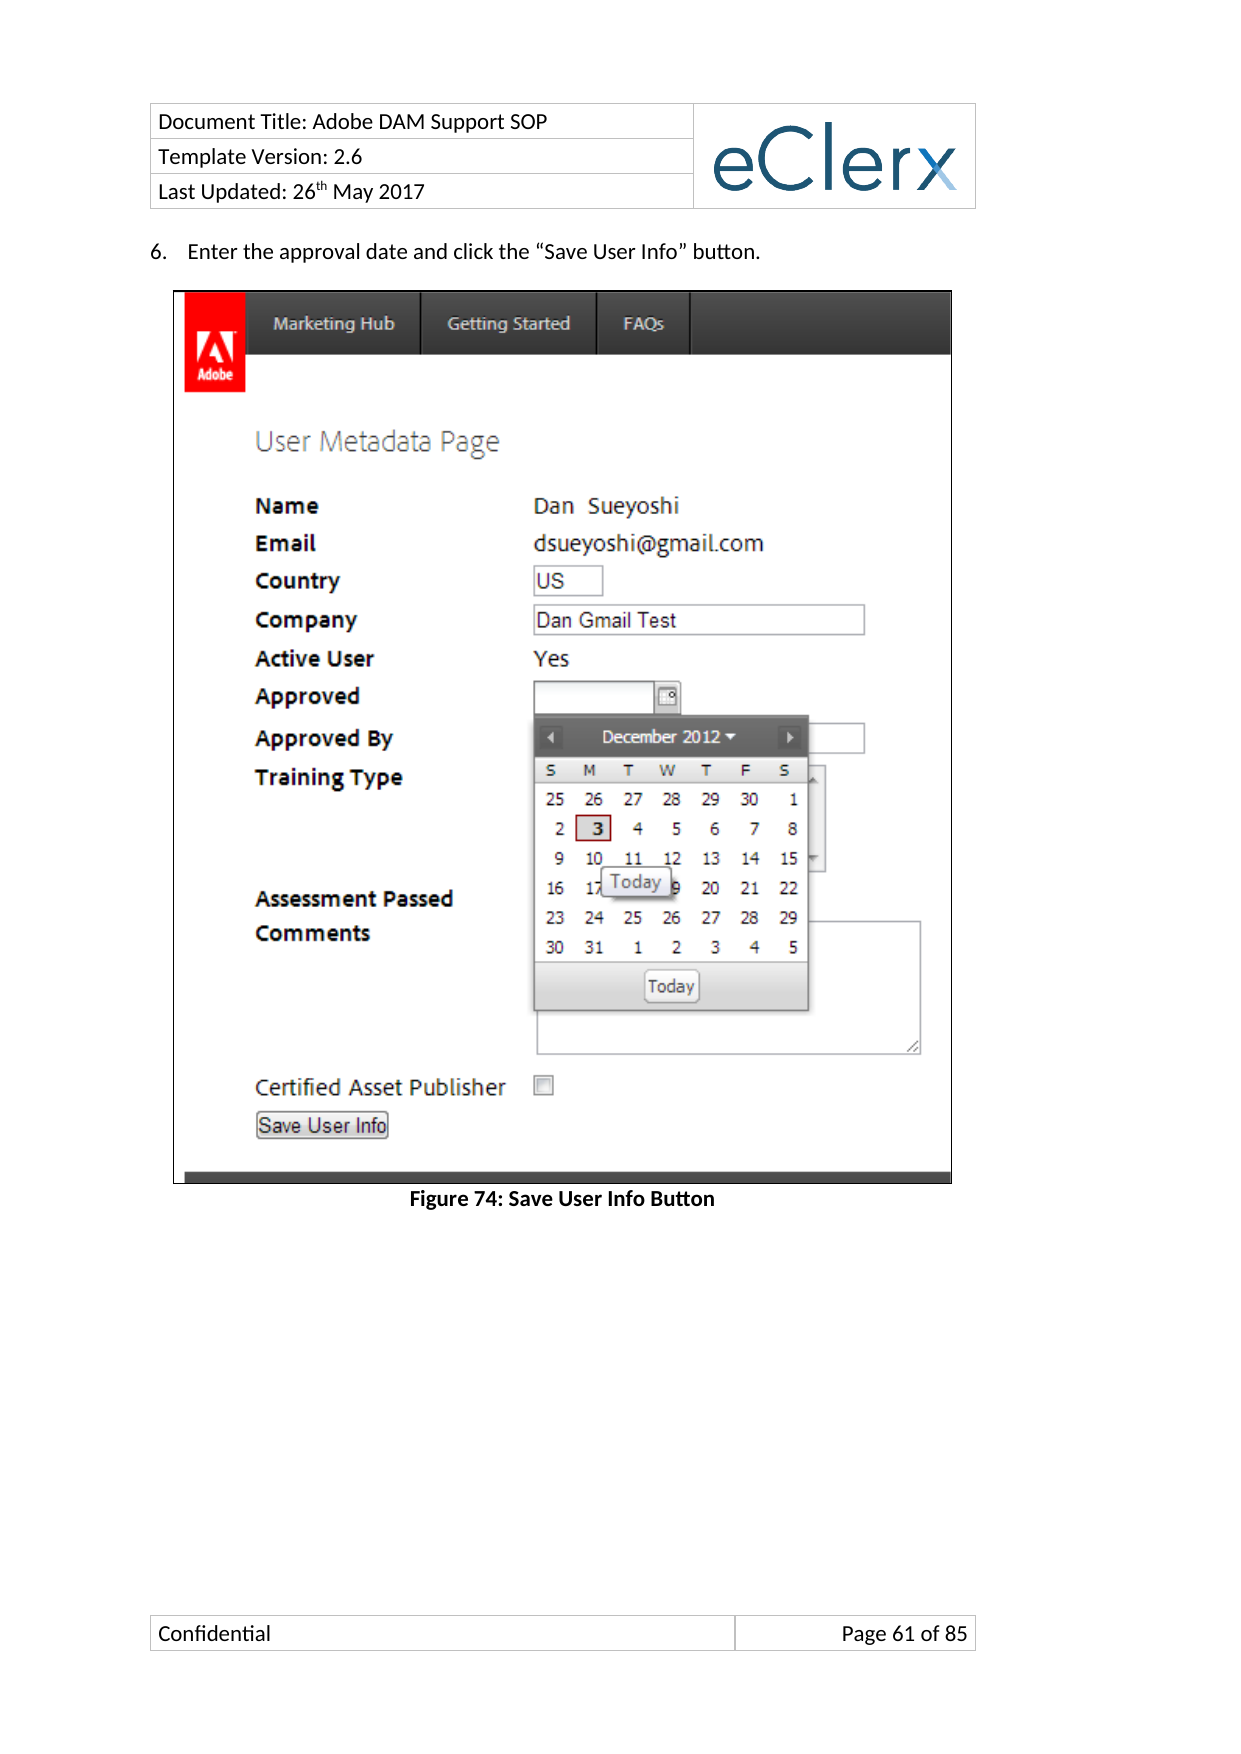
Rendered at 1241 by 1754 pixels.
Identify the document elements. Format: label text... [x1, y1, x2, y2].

picture [711, 108, 958, 204]
picture [174, 292, 951, 1183]
list Enter the approval date and click the “Save User Info” button. [150, 237, 975, 265]
